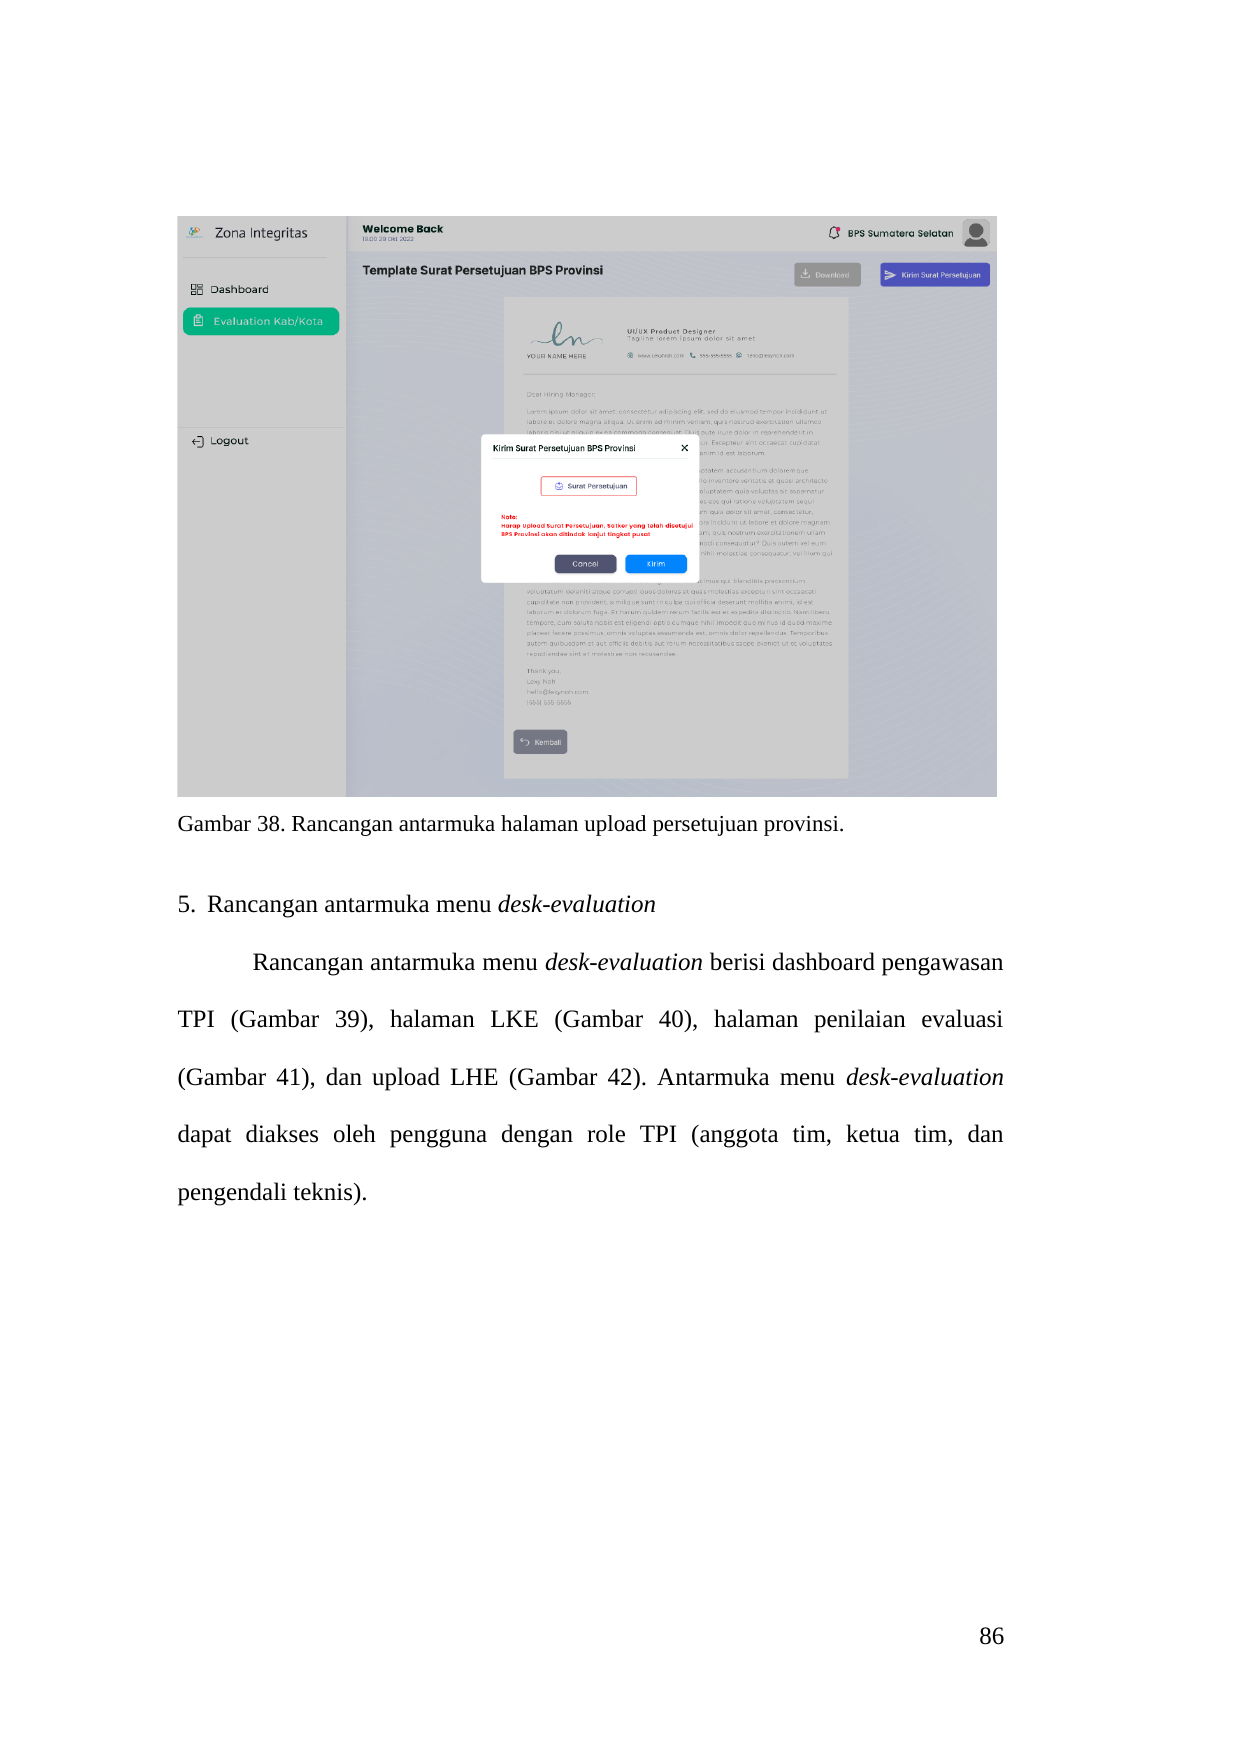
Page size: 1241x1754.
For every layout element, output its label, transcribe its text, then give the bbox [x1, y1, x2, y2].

text Gambar 38. Rancangan antarmuka halaman upload persetujuan provinsi. [177, 810, 1004, 836]
list Rancangan antarmuka menu desk-evaluation [177, 889, 1004, 918]
text Rancangan antarmuka menu desk-evaluation berisi dashboard pengawasan TPI (Gambar 39), halaman LKE (Gambar 40), halaman penilaian evaluasi (Gambar 41), dan upload LHE (Gambar 42). Antarmuka menu desk-evaluation dapat diakses oleh pengguna dengan role TPI (anggota tim, ketua tim, dan pengendali teknis). [177, 947, 1004, 1205]
picture [177, 216, 997, 797]
